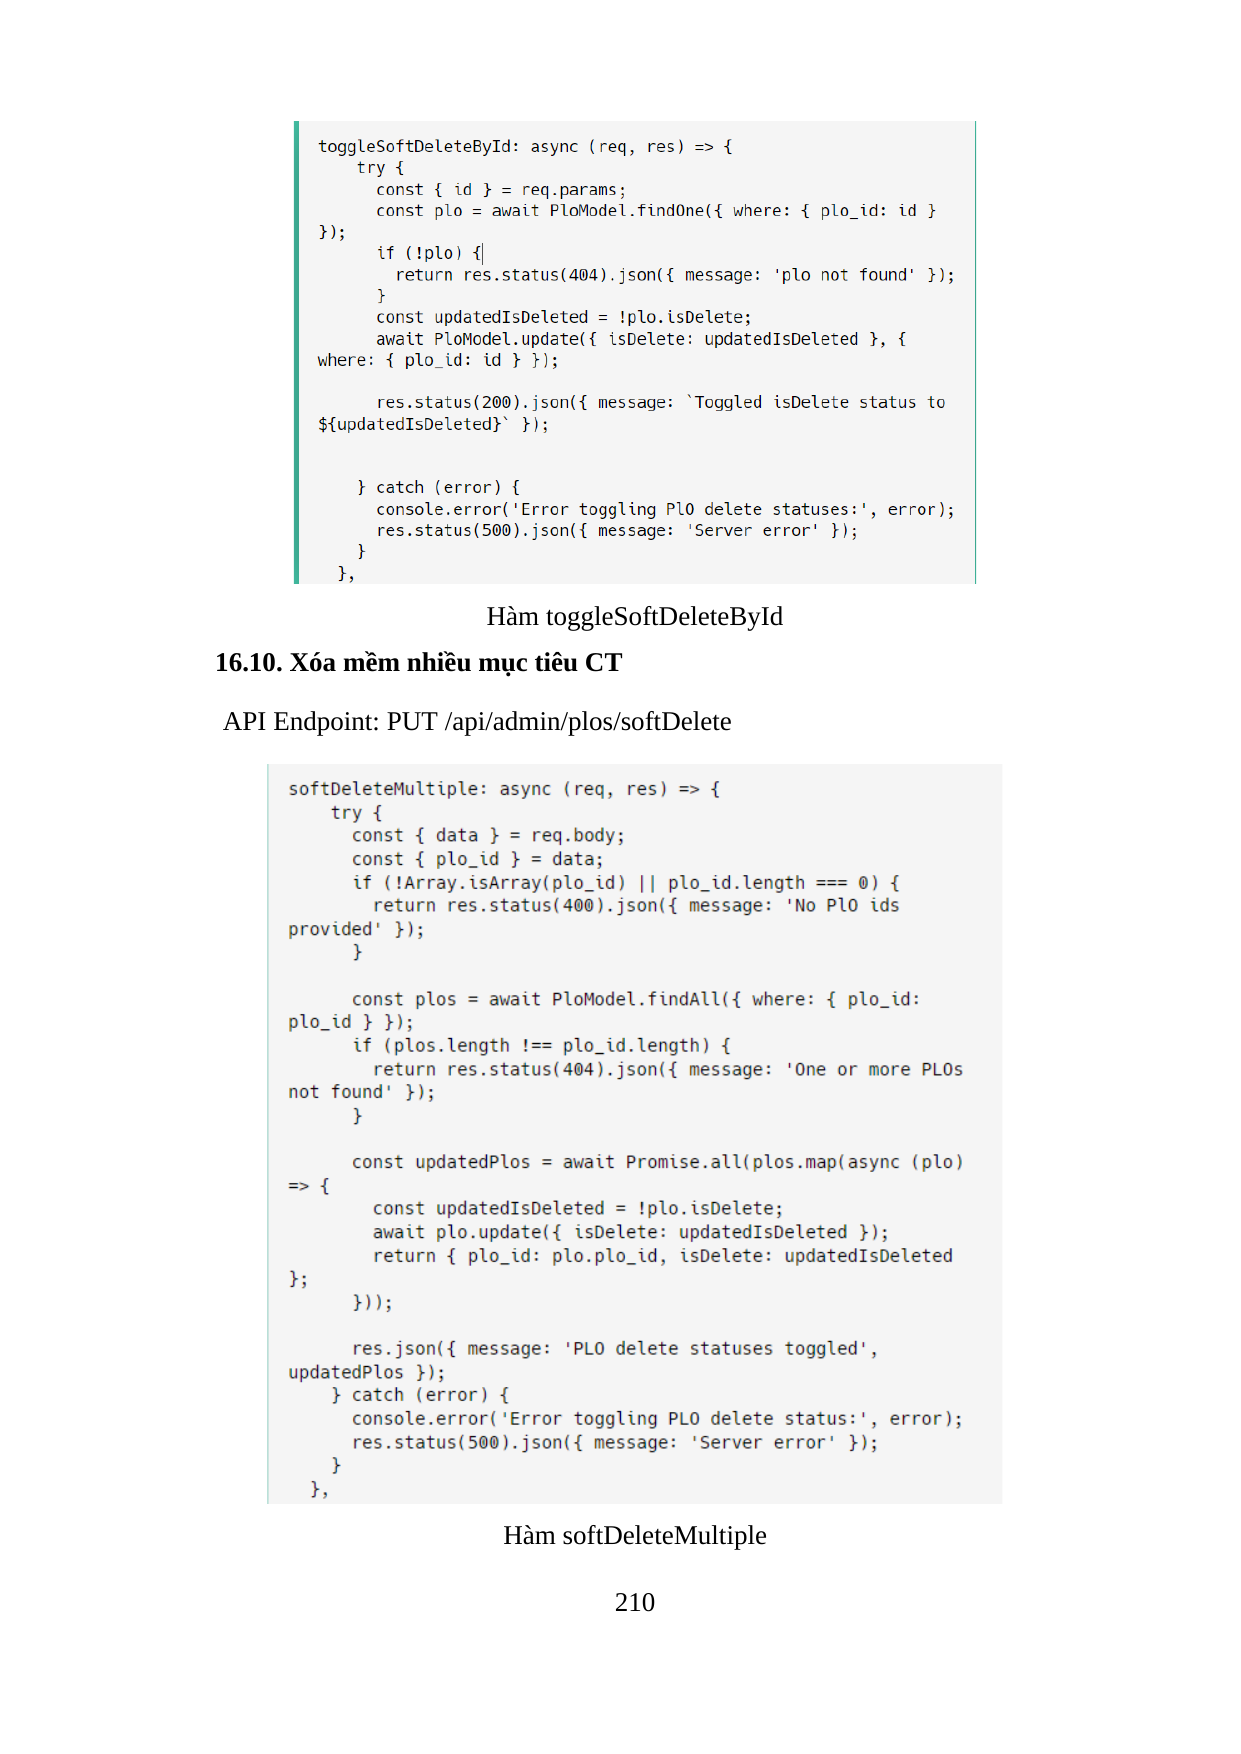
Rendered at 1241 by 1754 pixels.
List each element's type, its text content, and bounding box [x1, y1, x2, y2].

text API Endpoint: PUT /api/admin/plos/softDelete [148, 705, 1122, 737]
text Hàm toggleSoftDeleteById [148, 599, 1122, 631]
text 16.10. Xóa mềm nhiều mục tiêu CT [215, 646, 1122, 677]
text Hàm softDeleteMultiple [148, 1519, 1122, 1550]
picture [293, 121, 977, 584]
picture [267, 764, 1003, 1504]
